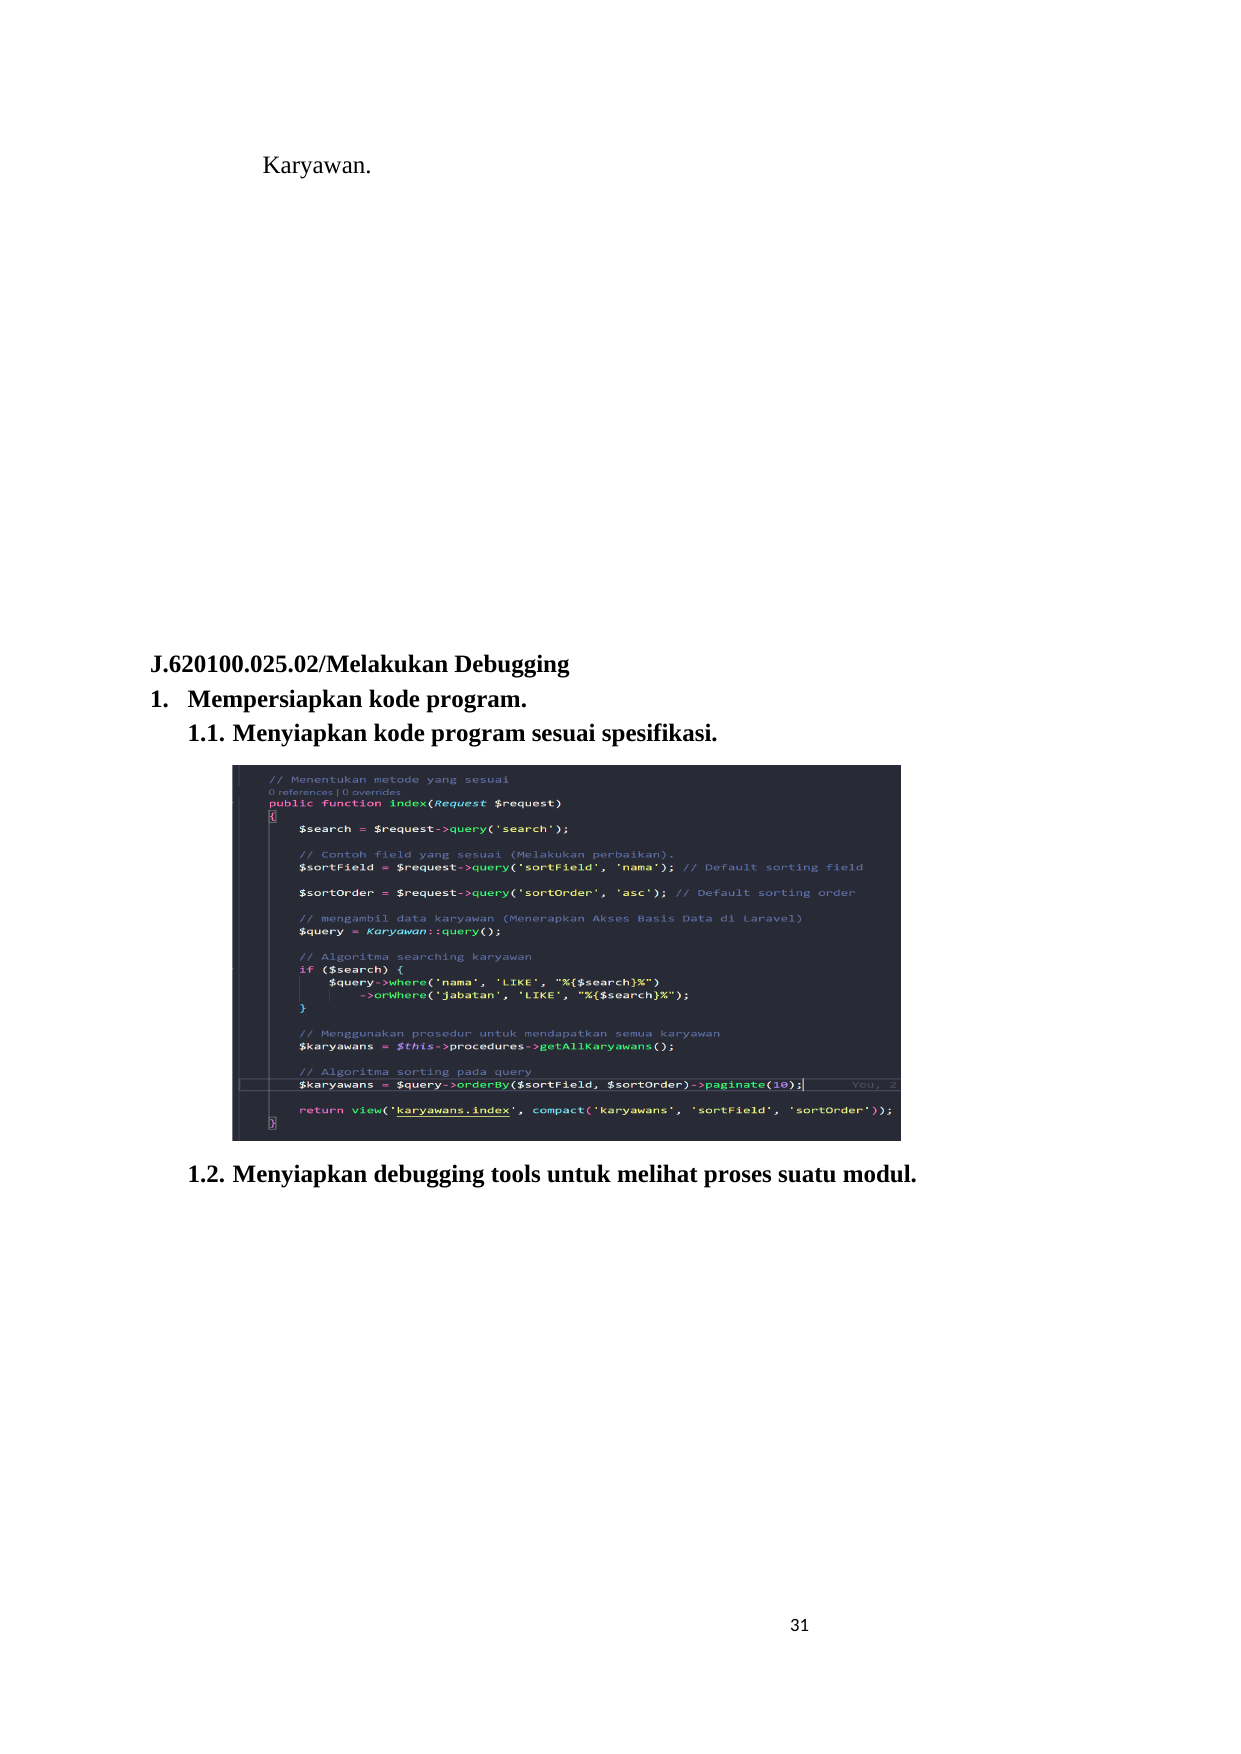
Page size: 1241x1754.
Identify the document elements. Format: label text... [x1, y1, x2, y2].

picture [232, 765, 901, 1141]
list Menyiapkan debugging tools untuk melihat proses suatu modul. [187, 1159, 1090, 1188]
list Menyiapkan kode program sesuai spesifikasi. [187, 718, 1090, 747]
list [225, 150, 941, 179]
subtitle J.620100.025.02/Melakukan Debugging [150, 649, 1090, 678]
subtitle Mempersiapkan kode program. [150, 684, 1090, 713]
